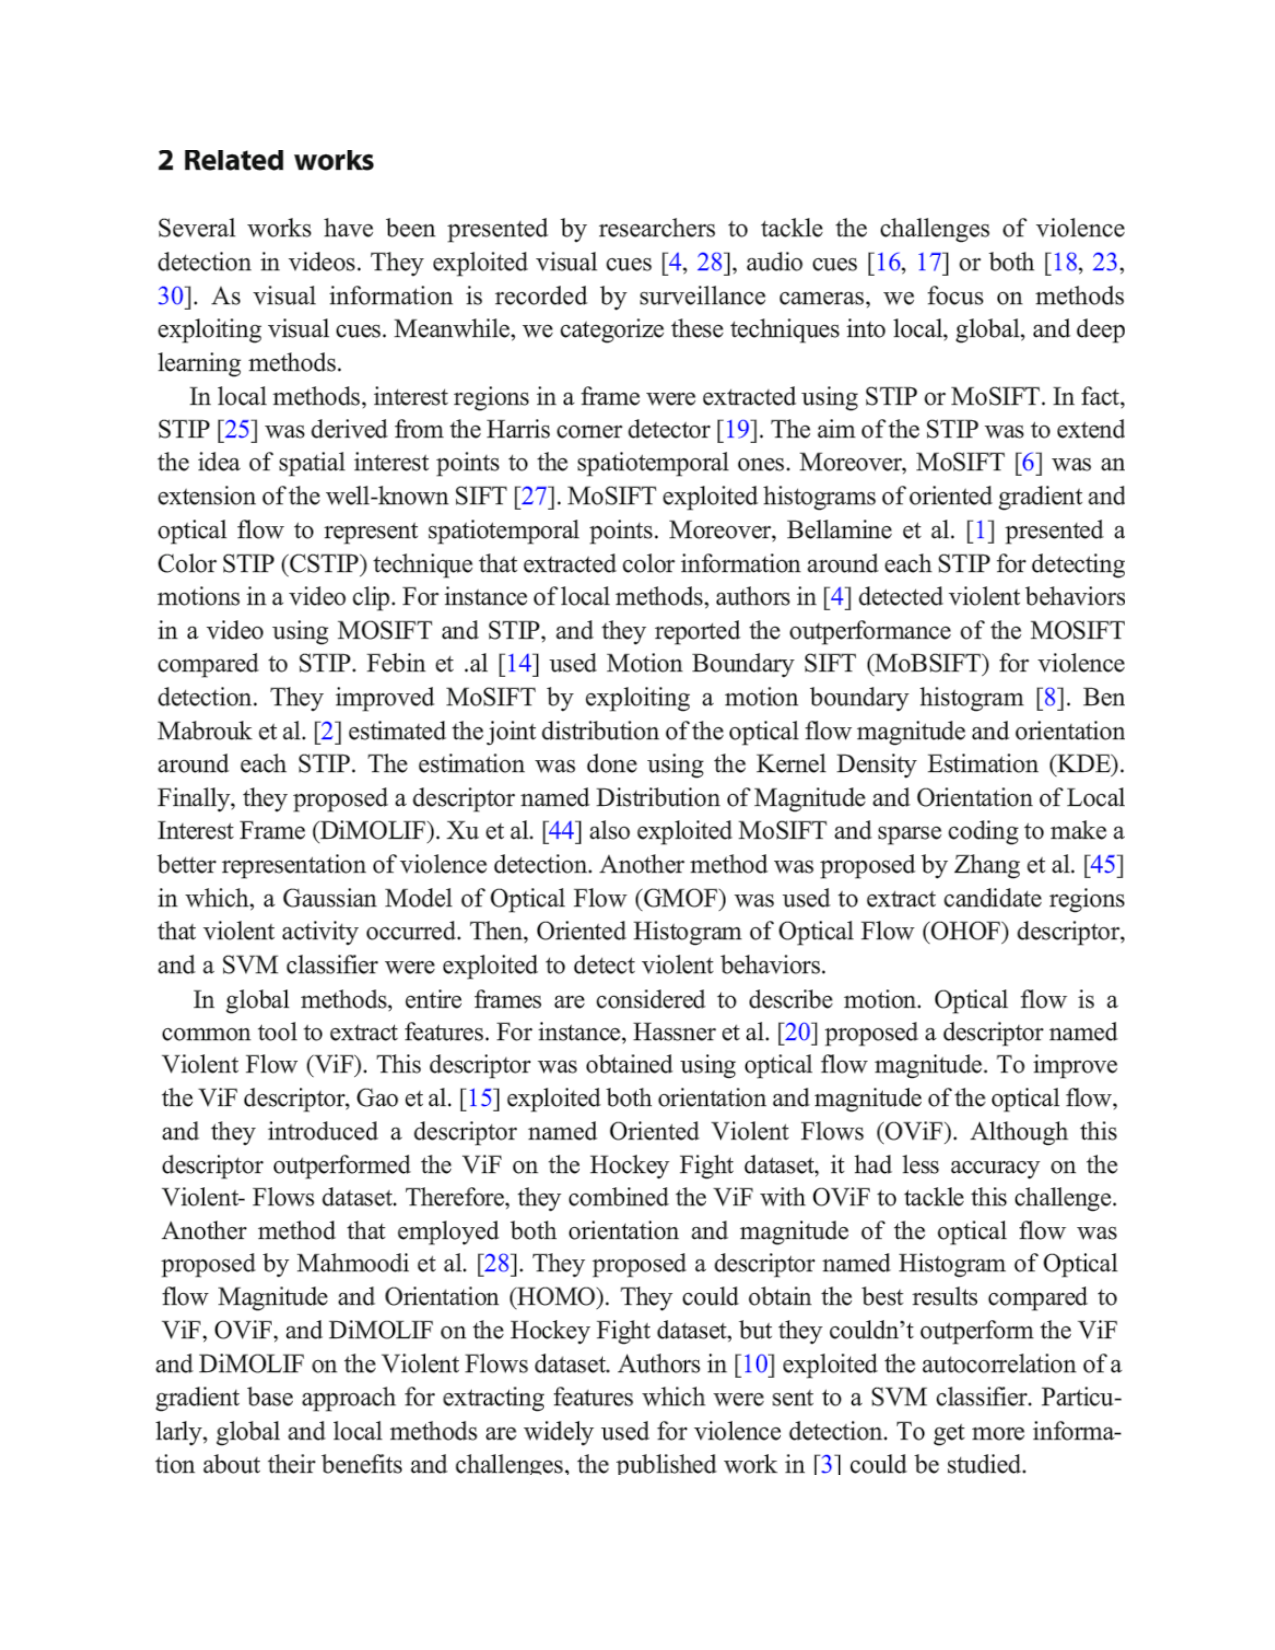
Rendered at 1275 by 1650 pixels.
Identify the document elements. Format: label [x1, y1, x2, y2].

picture [150, 984, 1125, 1347]
picture [150, 1348, 1125, 1475]
picture [150, 150, 1125, 982]
